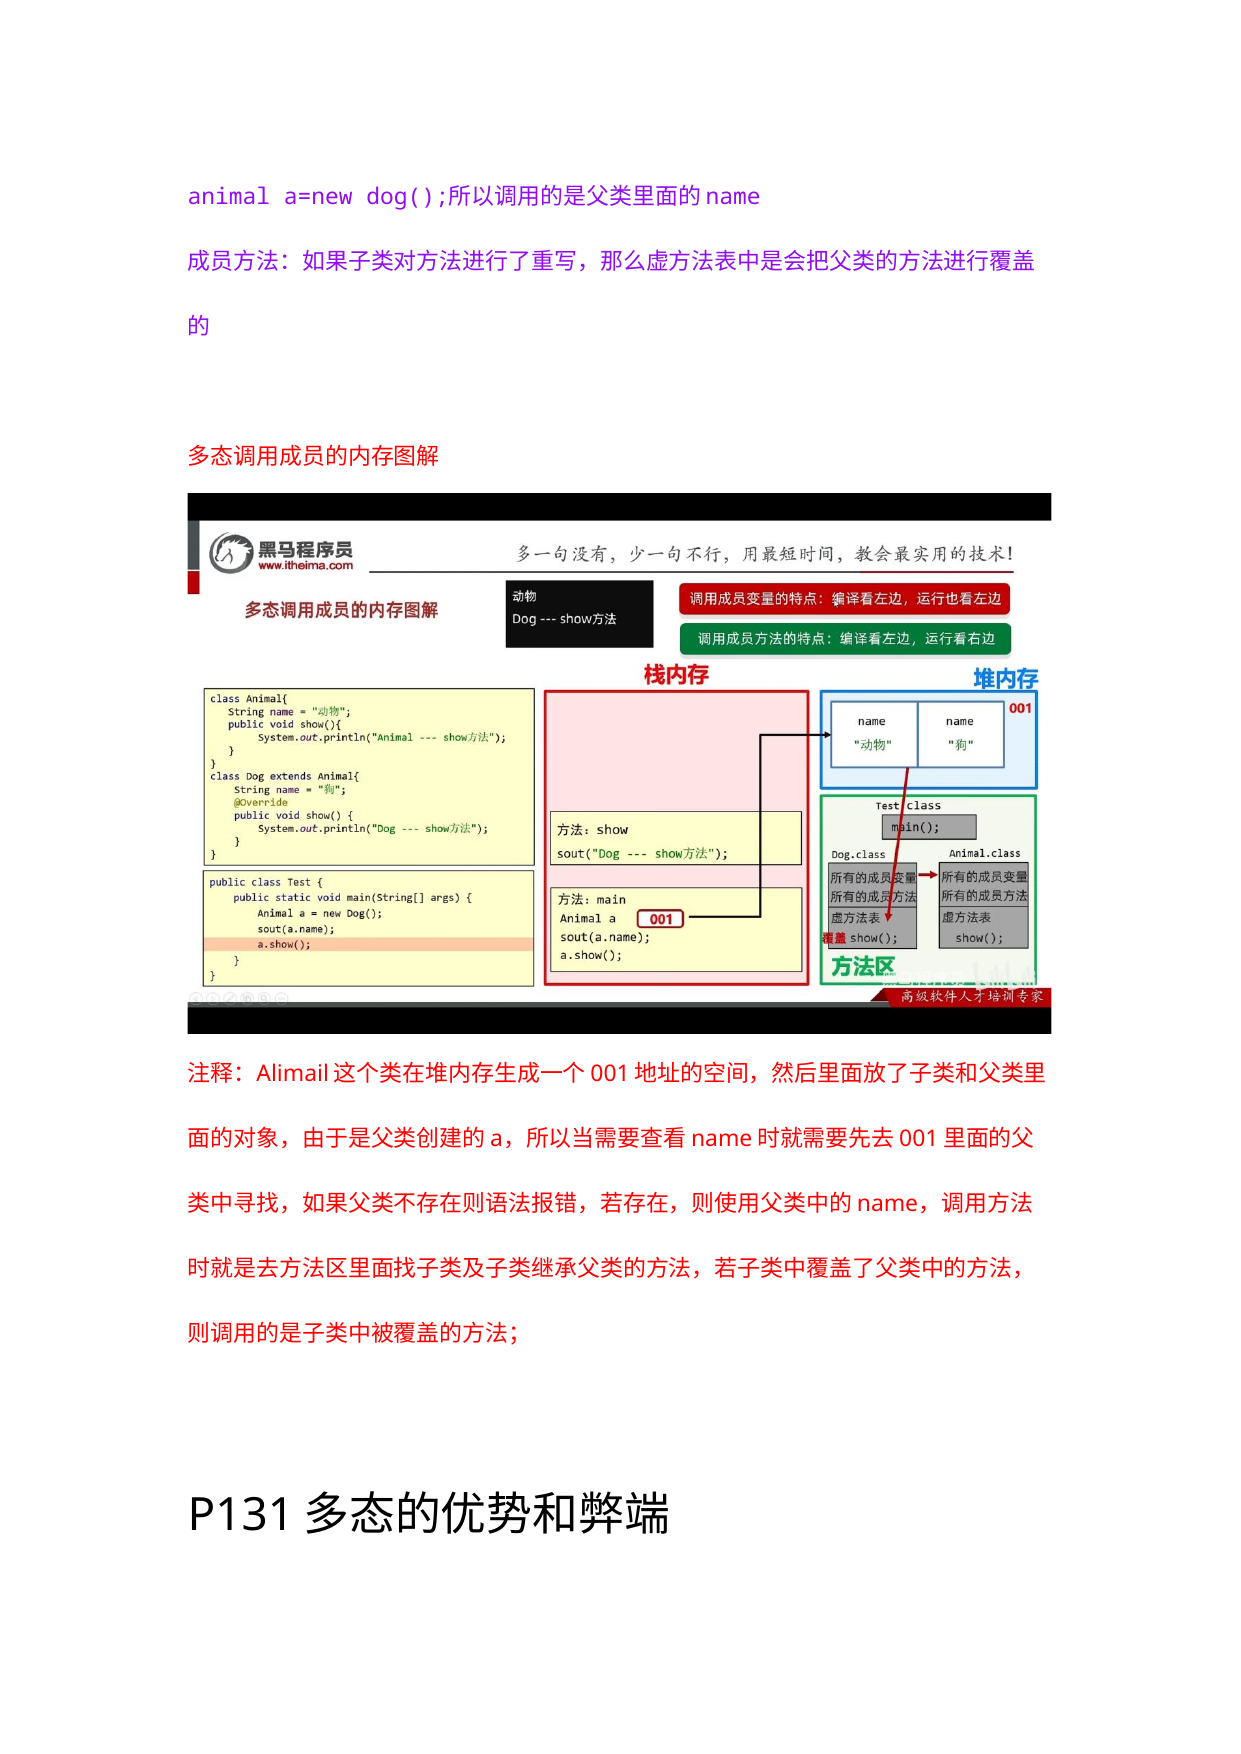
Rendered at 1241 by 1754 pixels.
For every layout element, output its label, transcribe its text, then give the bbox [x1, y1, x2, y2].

text 多态调用成员的内存图解 [187, 422, 1053, 487]
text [187, 162, 1053, 357]
list 注释：Alimail这个类在堆内存生成一个001地址的空间，然后里面放了子类和父类里面的对象，由于是父类创建的a，所以当需要查看name时就需要先去001里面的父类中寻找，如果父类不存在则语法报错，若存在，则使用父类中的name，调用方法时就是去方法区里面找子类及子类继承父类的方法，若子类中覆盖了父类中的方法，则调用的是子类中被覆盖的方法； [187, 1039, 1053, 1364]
list P131多态的优势和弊端 [187, 1462, 1053, 1559]
picture [187, 493, 1052, 1034]
